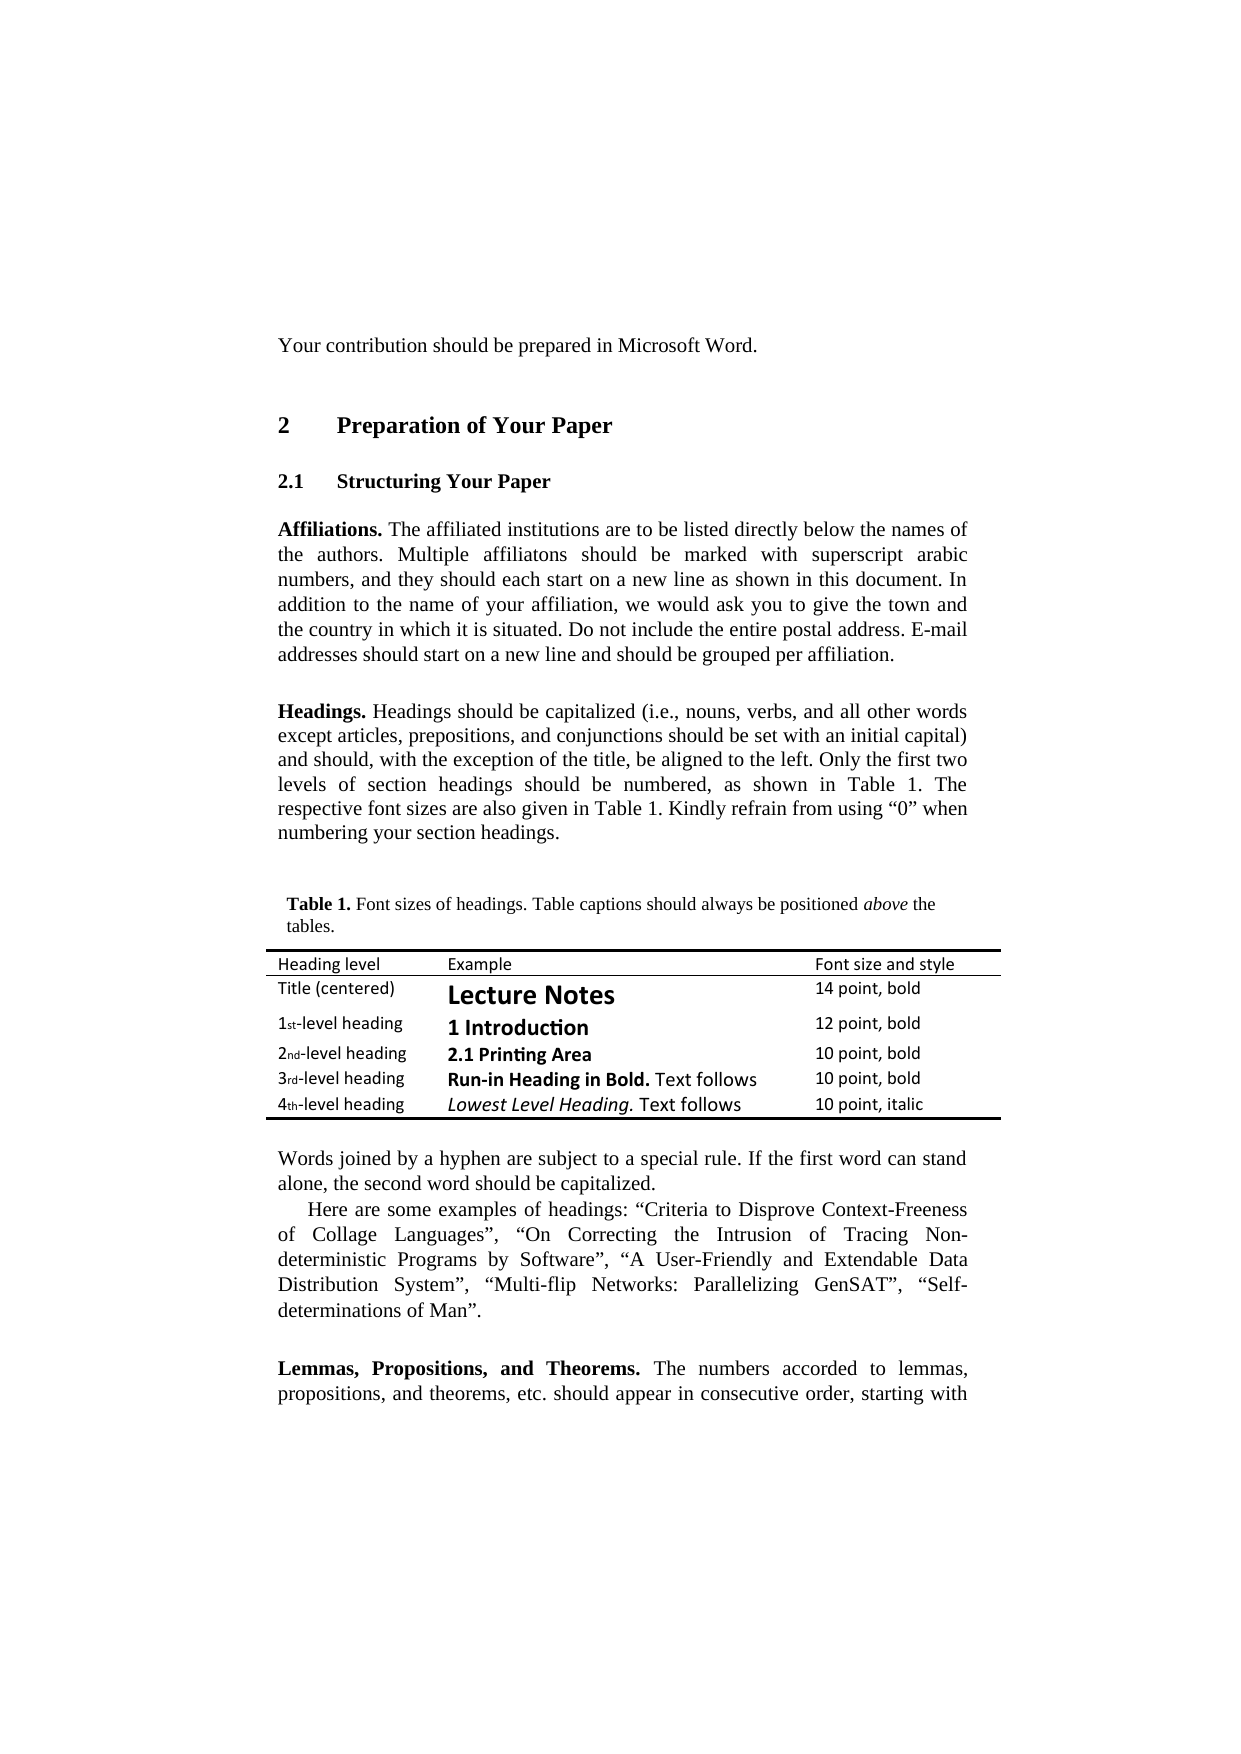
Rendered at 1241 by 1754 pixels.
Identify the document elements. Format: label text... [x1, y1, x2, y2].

table_cell 3rd-level heading [266, 1066, 436, 1092]
text Table 1. Font sizes of headings. Table captions should always be positioned above the tables. [286, 893, 968, 936]
table_cell Title (centered) [266, 976, 436, 1012]
table_cell Lecture Notes [436, 976, 803, 1012]
text Words joined by a hyphen are subject to a special rule. If the first word can stand alone, the second word should be capitalized. [278, 1145, 968, 1195]
table_cell 10 point, bold [804, 1041, 1001, 1066]
table_cell 2nd-level heading [266, 1041, 436, 1066]
table_header Font size and style [804, 952, 1001, 975]
table_cell 1 Introduction [436, 1012, 803, 1041]
text 2.1 Structuring Your Paper [278, 468, 968, 493]
text Headings. Headings should be capitalized (i.e., nouns, verbs, and all other words except articles, prepositions, and conjunctions should be set with an initial capital) and should, with the exception of the title, be aligned to the left. Only the first two levels of section headings should be numbered, as shown in Table 1. The respective font sizes are also given in Table 1. Kindly refrain from using “0” when numbering your section headings. [278, 699, 968, 844]
table_cell 10 point, italic [804, 1092, 1001, 1117]
text Here are some examples of headings: “Criteria to Disprove Context-Freeness of Collage Languages”, “On Correcting the Intrusion of Tracing Non-deterministic Programs by Software”, “A User-Friendly and Extendable Data Distribution System”, “Multi-flip Networks: Parallelizing GenSAT”, “Self-determinations of Man”. [278, 1195, 968, 1322]
table_header Example [436, 952, 803, 975]
table_cell Run-in Heading in Bold. Text follows [436, 1066, 803, 1092]
table_cell 2.1 Printing Area [436, 1041, 803, 1066]
table_cell 4th-level heading [266, 1092, 436, 1117]
table_cell 1st-level heading [266, 1012, 436, 1041]
table_header Heading level [266, 952, 436, 975]
table_cell 14 point, bold [804, 976, 1001, 1012]
text 2 Preparation of Your Paper [278, 411, 968, 439]
text Affiliations. The affiliated institutions are to be listed directly below the names of the authors. Multiple affiliatons should be marked with superscript arabic numbers, and they should each start on a new line as shown in this document. In addition to the name of your affiliation, we would ask you to give the town and the country in which it is situated. Do not include the entire postal address. E-mail addresses should start on a new line and should be grouped per affiliation. [278, 516, 968, 666]
table_cell Lowest Level Heading. Text follows [436, 1092, 803, 1117]
table_cell 10 point, bold [804, 1066, 1001, 1092]
table_cell 12 point, bold [804, 1012, 1001, 1041]
text Your contribution should be prepared in Microsoft Word. [278, 332, 968, 357]
